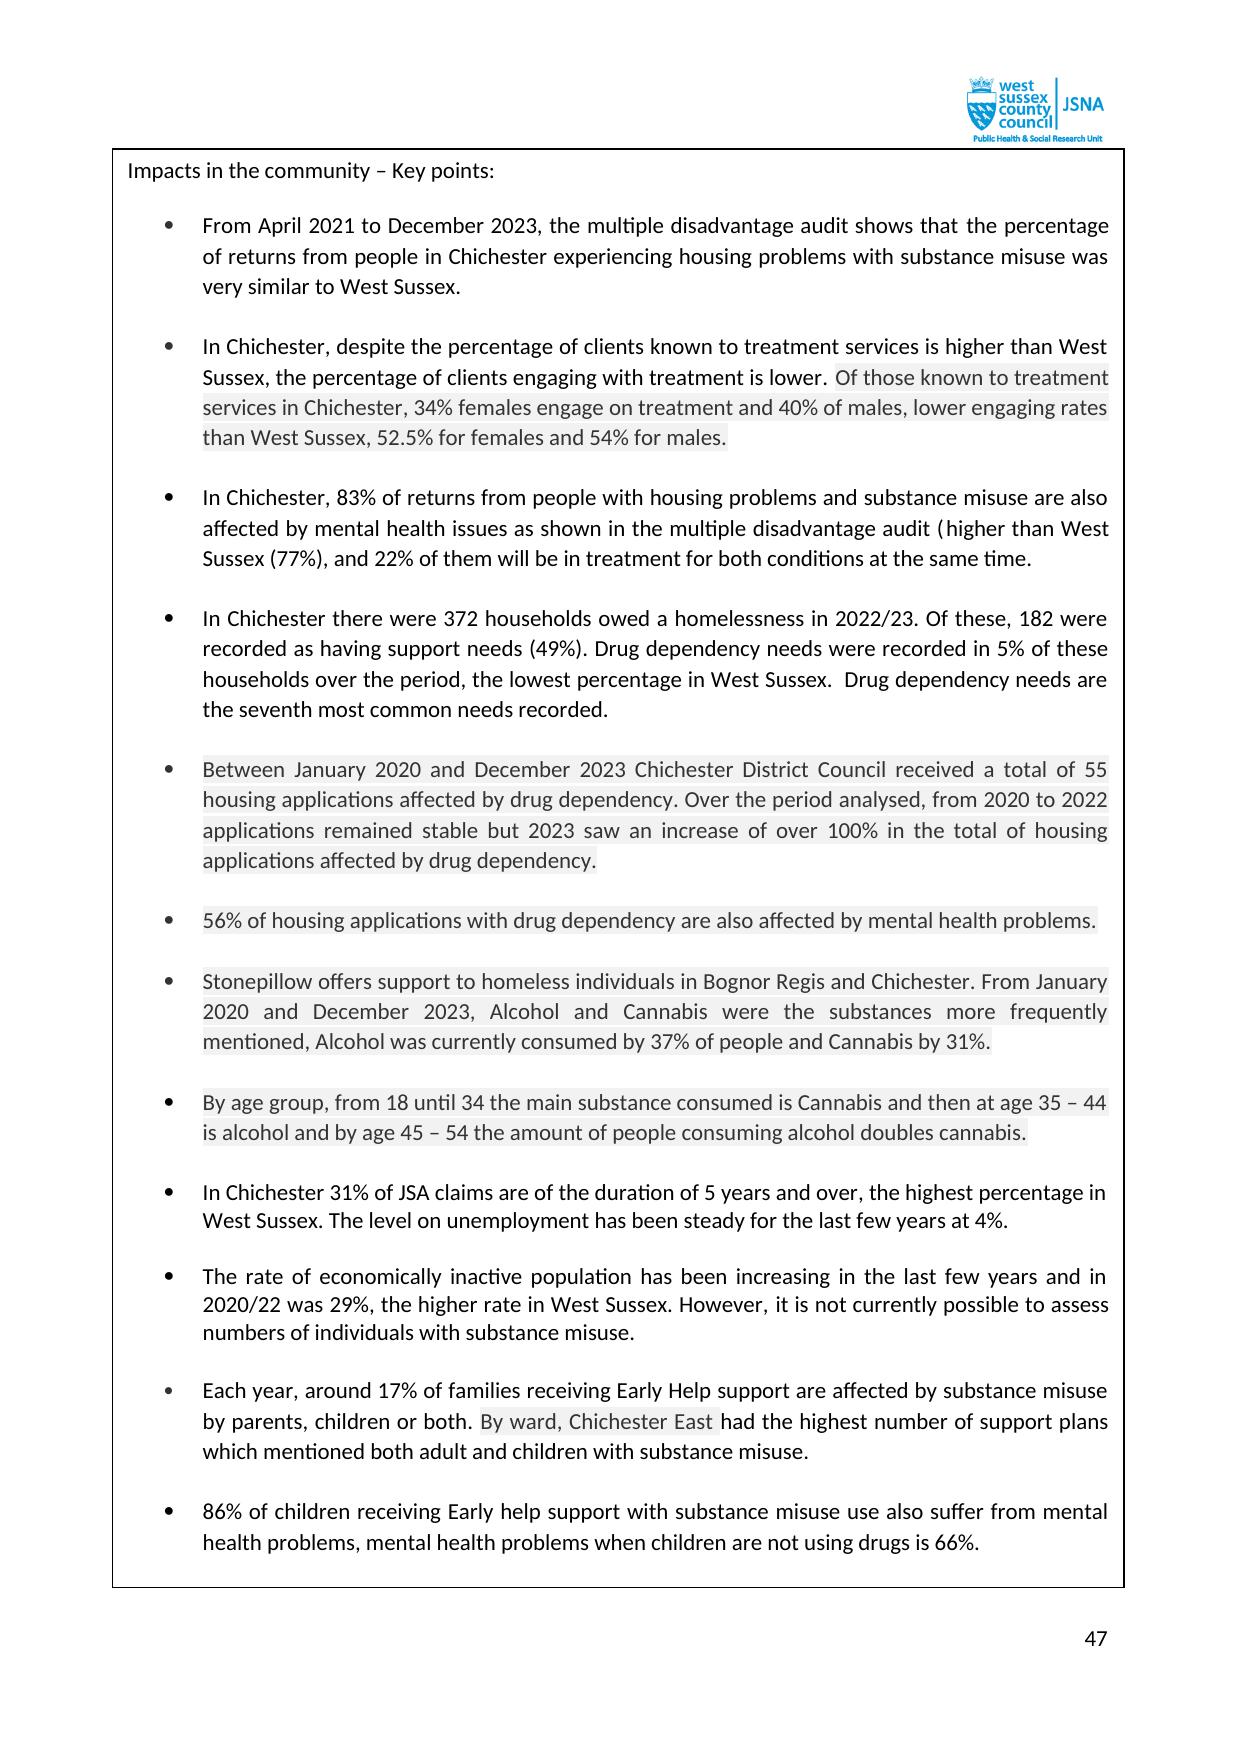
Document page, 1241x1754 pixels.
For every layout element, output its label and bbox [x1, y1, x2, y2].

picture [961, 73, 1108, 148]
